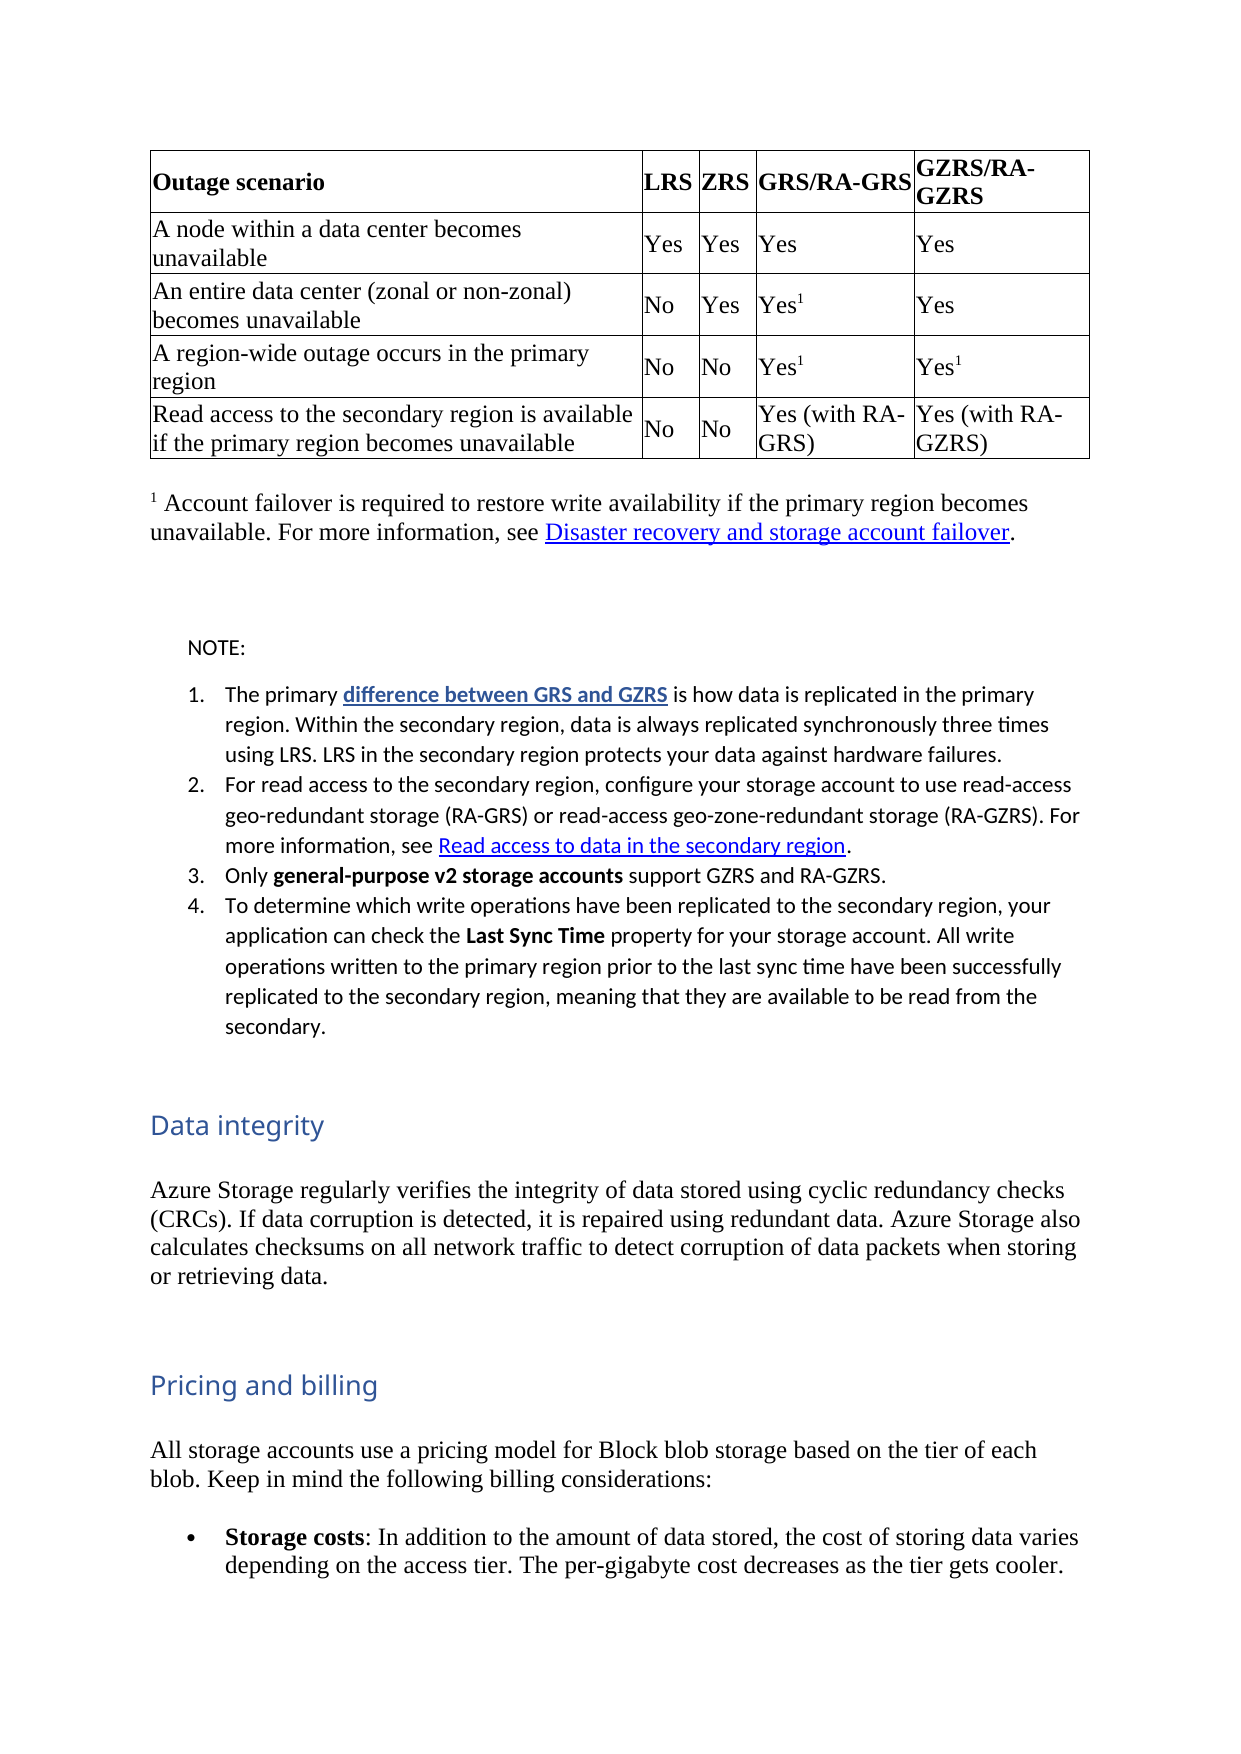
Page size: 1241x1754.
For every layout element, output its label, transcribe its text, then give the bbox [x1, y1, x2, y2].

table_header Outage scenario [151, 151, 642, 212]
table_cell Yes [757, 213, 914, 273]
subtitle Data integrity [150, 1106, 1090, 1143]
table_cell No [643, 398, 699, 458]
table_cell Yes [700, 213, 756, 273]
table_cell Yes1 [757, 336, 914, 397]
table_cell No [643, 336, 699, 397]
table_cell Yes1 [757, 274, 914, 335]
table_header GZRS/RA-GZRS [915, 151, 1089, 212]
list The primary difference between GRS and GZRS is how data is replicated in the primary region. Within the secondary region, data is always replicated synchronously three times using LRS. LRS in the secondary region protects your data against hardware failures. [187, 680, 1090, 768]
table_cell Yes (with RA-GRS) [757, 398, 914, 458]
table_cell Yes [700, 274, 756, 335]
list For read access to the secondary region, configure your storage account to use read-access geo-redundant storage (RA-GRS) or read-access geo-zone-redundant storage (RA-GZRS). For more information, see Read access to data in the secondary region. [187, 771, 1090, 859]
table_cell No [643, 274, 699, 335]
text Azure Storage regularly verifies the integrity of data stored using cyclic redundancy checks (CRCs). If data corruption is detected, it is repaired using redundant data. Azure Storage also calculates checksums on all network traffic to detect corruption of data packets when storing or retrieving data. [150, 1175, 1090, 1290]
list To determine which write operations have been replicated to the secondary region, your application can check the Last Sync Time property for your storage account. All write operations written to the primary region prior to the last sync time have been successfully replicated to the secondary region, meaning that they are available to be read from the secondary. [187, 891, 1090, 1040]
table_cell A region-wide outage occurs in the primary region [151, 336, 642, 397]
subtitle Pricing and billing [150, 1366, 1090, 1403]
list Storage costs: In addition to the amount of data stored, the cost of storing data varies depending on the access tier. The per-gigabyte cost decreases as the tier gets cooler. [187, 1522, 1090, 1579]
table_cell No [700, 398, 756, 458]
table_cell Yes (with RA-GZRS) [915, 398, 1089, 458]
table_cell Yes1 [915, 336, 1089, 397]
table_header GRS/RA-GRS [757, 151, 914, 212]
table_cell Yes [915, 213, 1089, 273]
list Only general-purpose v2 storage accounts support GZRS and RA-GZRS. [187, 861, 1090, 889]
text All storage accounts use a pricing model for Block blob storage based on the tier of each blob. Keep in mind the following billing considerations: [150, 1435, 1090, 1492]
table_cell A node within a data center becomes unavailable [151, 213, 642, 273]
table_cell Yes [915, 274, 1089, 335]
table_cell No [700, 336, 756, 397]
text NOTE: [187, 633, 1090, 661]
table_cell Read access to the secondary region is available if the primary region becomes unavailable [151, 398, 642, 458]
text 1 Account failover is required to restore write availability if the primary region becomes unavailable. For more information, see Disaster recovery and storage account failover. [150, 488, 1090, 546]
table_cell An entire data center (zonal or non-zonal) becomes unavailable [151, 274, 642, 335]
table_cell Yes [643, 213, 699, 273]
table_header ZRS [700, 151, 756, 212]
table_header LRS [643, 151, 699, 212]
